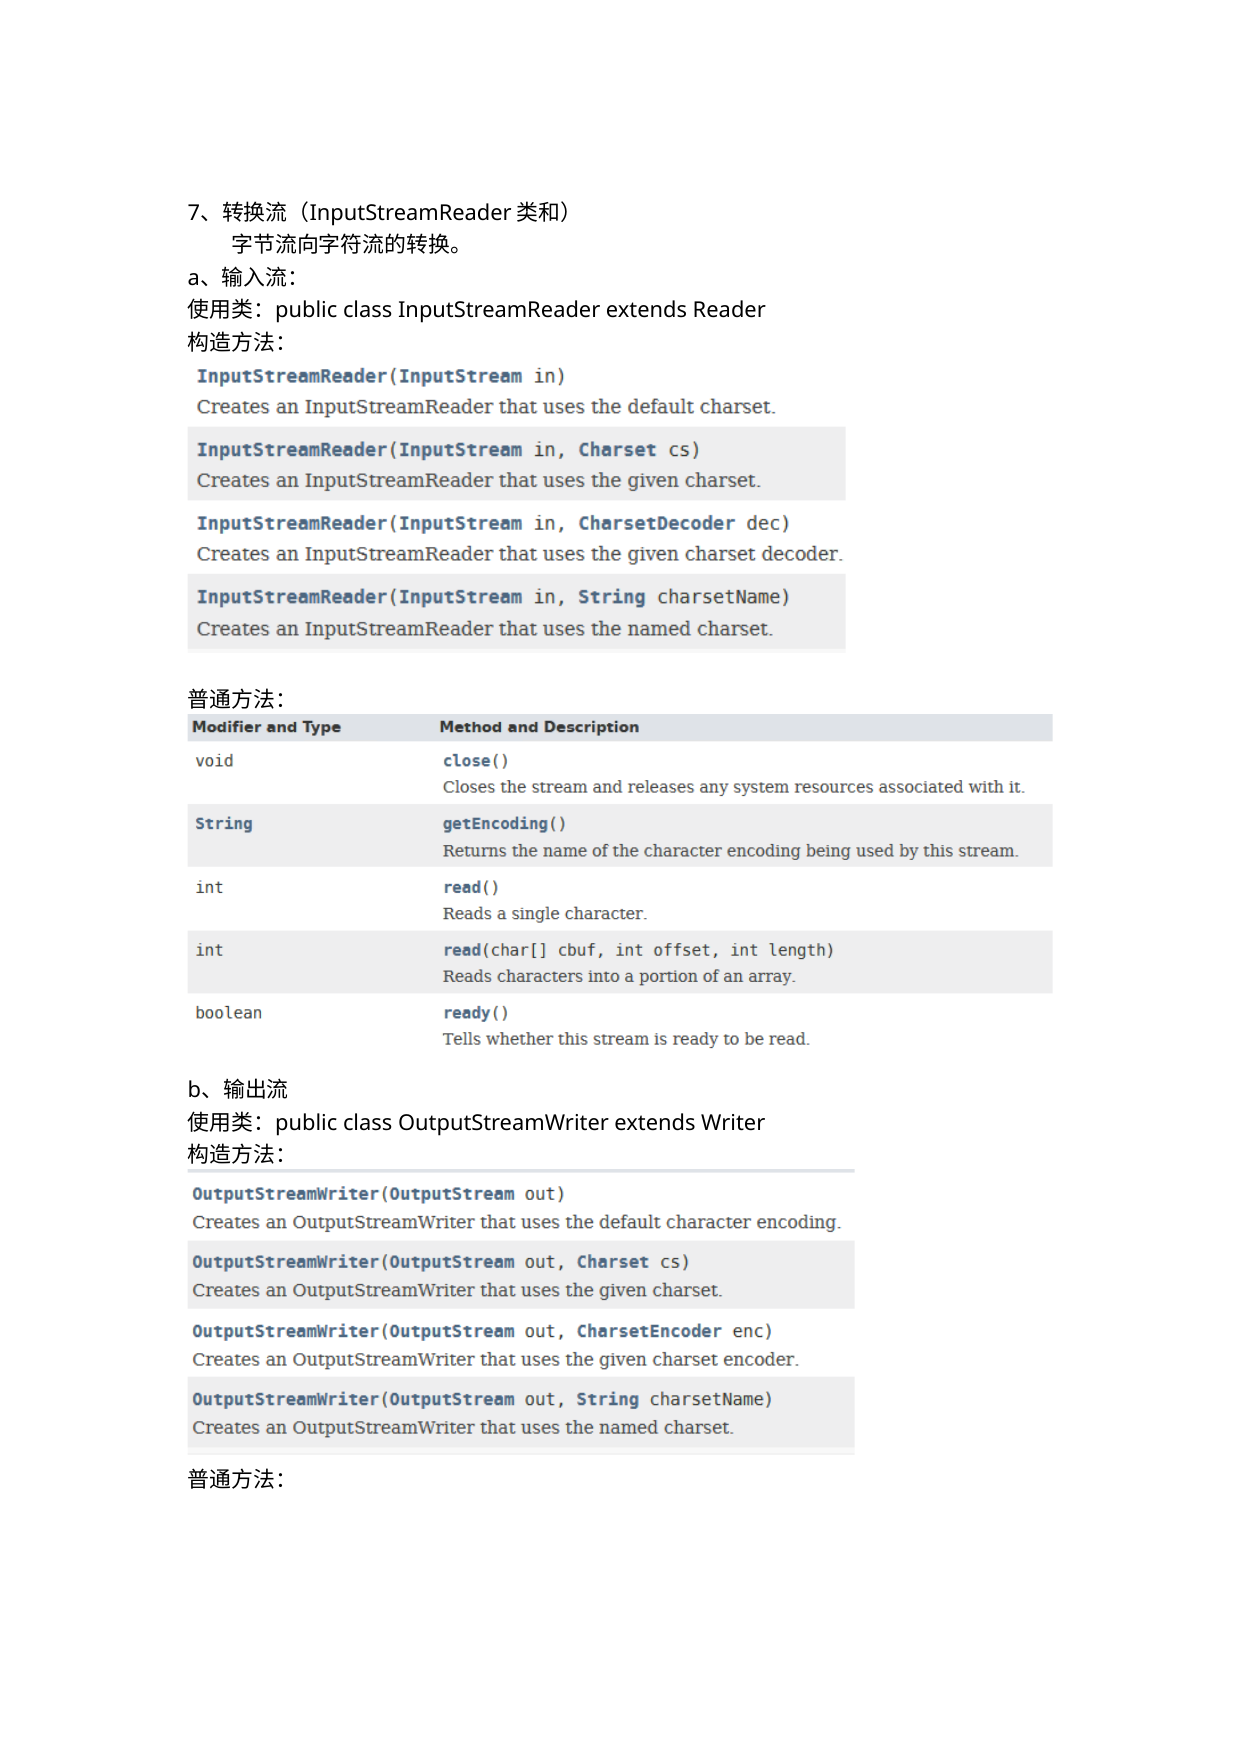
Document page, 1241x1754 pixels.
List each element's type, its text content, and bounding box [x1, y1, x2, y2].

text 构造方法： [187, 324, 1053, 357]
text b、输出流 [187, 1072, 1053, 1104]
text 7、转换流（InputStreamReader类和） [187, 194, 1053, 227]
picture [187, 714, 1053, 1055]
text 普通方法： [187, 682, 1053, 714]
text 使用类：public class InputStreamReader extends Reader [187, 292, 1053, 324]
picture [187, 357, 846, 653]
picture [187, 1169, 855, 1461]
text 普通方法： [187, 1462, 1053, 1494]
text 构造方法： [187, 1137, 1053, 1169]
text 字节流向字符流的转换。 [187, 227, 1053, 259]
text a、输入流： [187, 259, 1053, 292]
text 使用类：public class OutputStreamWriter extends Writer [187, 1104, 1053, 1137]
